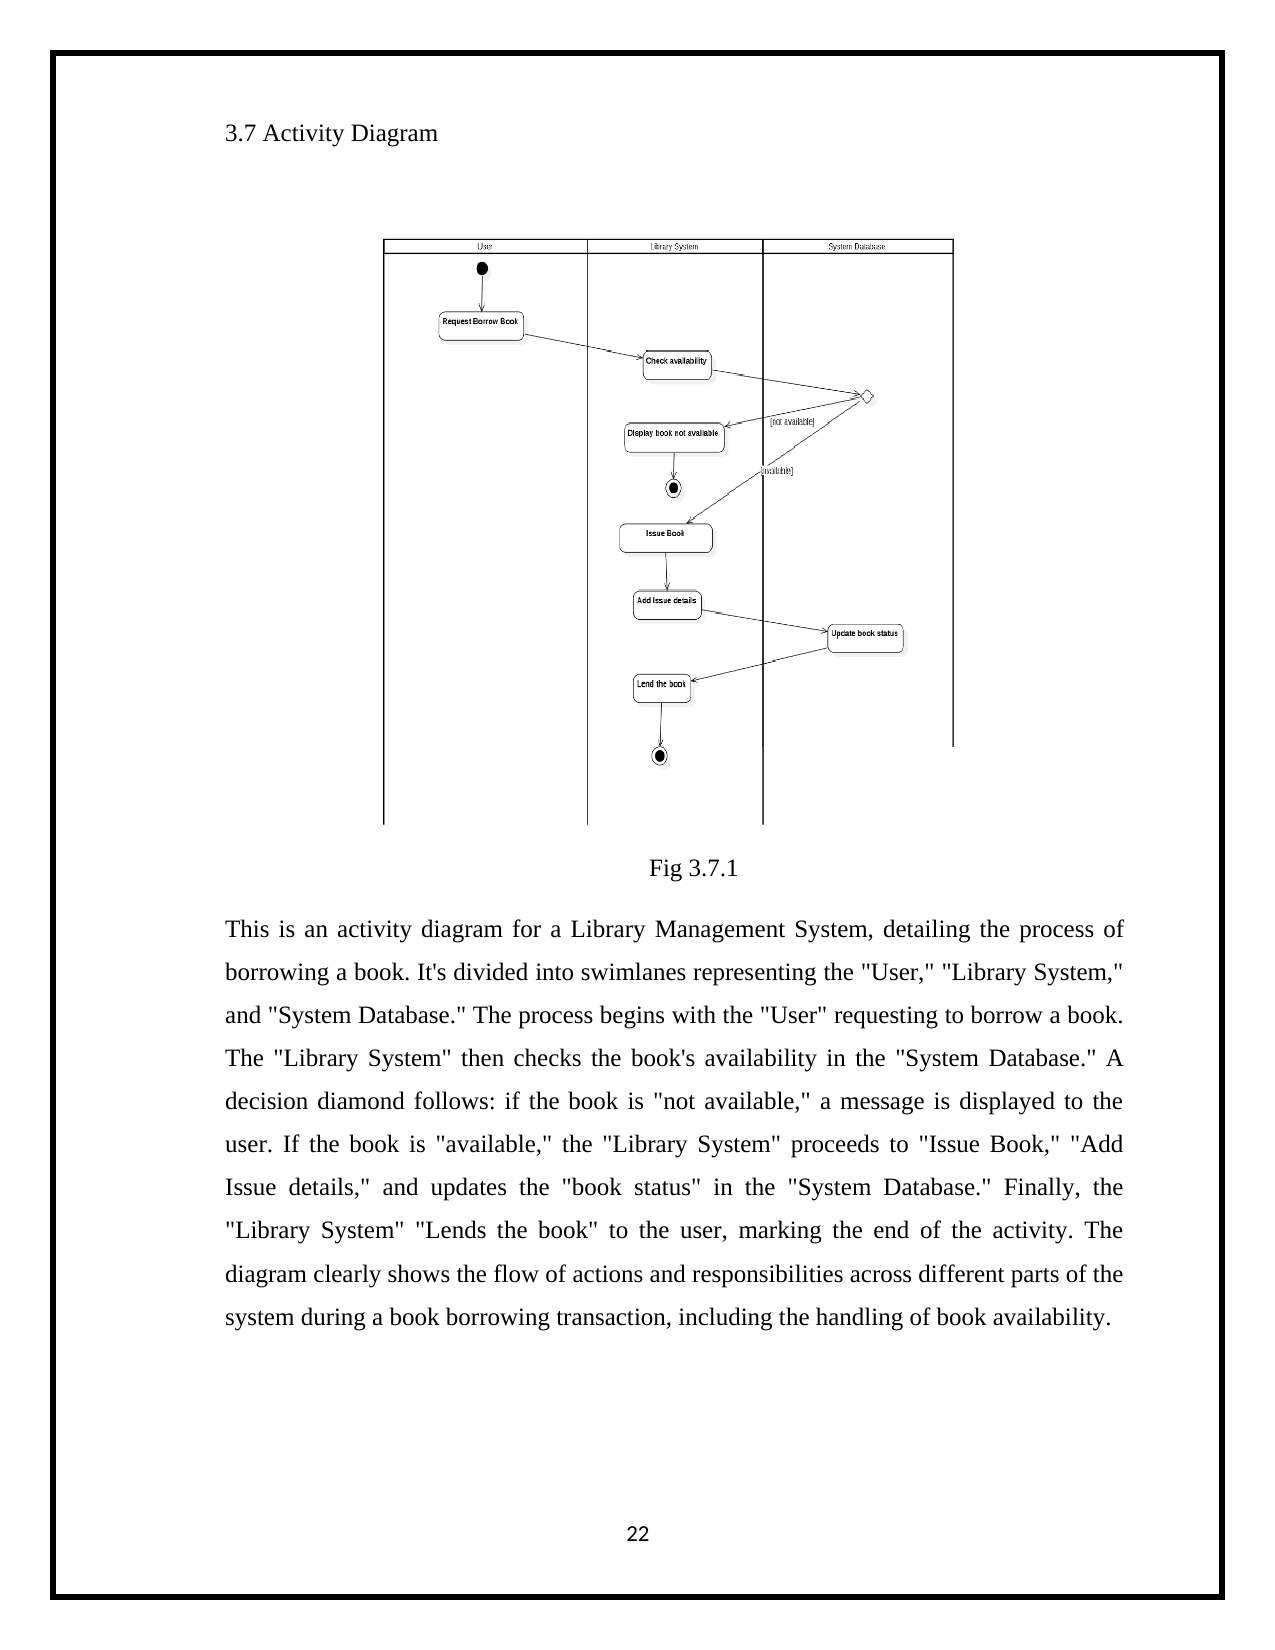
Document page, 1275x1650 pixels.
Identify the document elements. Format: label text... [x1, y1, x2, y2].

list This is an activity diagram for a Library Management System, detailing the process of borrowing a book. It's divided into swimlanes representing the "User," "Library System," and "System Database." The process begins with the "User" requesting to borrow a book. The "Library System" then checks the book's availability in the "System Database." A decision diamond follows: if the book is "not available," a message is displayed to the user. If the book is "available," the "Library System" proceeds to "Issue Book," "Add Issue details," and updates the "book status" in the "System Database." Finally, the "Library System" "Lends the book" to the user, marking the end of the activity. The diagram clearly shows the flow of actions and responsibilities across different parts of the system during a book borrowing transaction, including the handling of book availability. [225, 914, 1125, 1331]
picture [323, 209, 1064, 852]
list Fig 3.7.1 [262, 853, 1125, 882]
list Activity Diagram [225, 118, 1125, 147]
